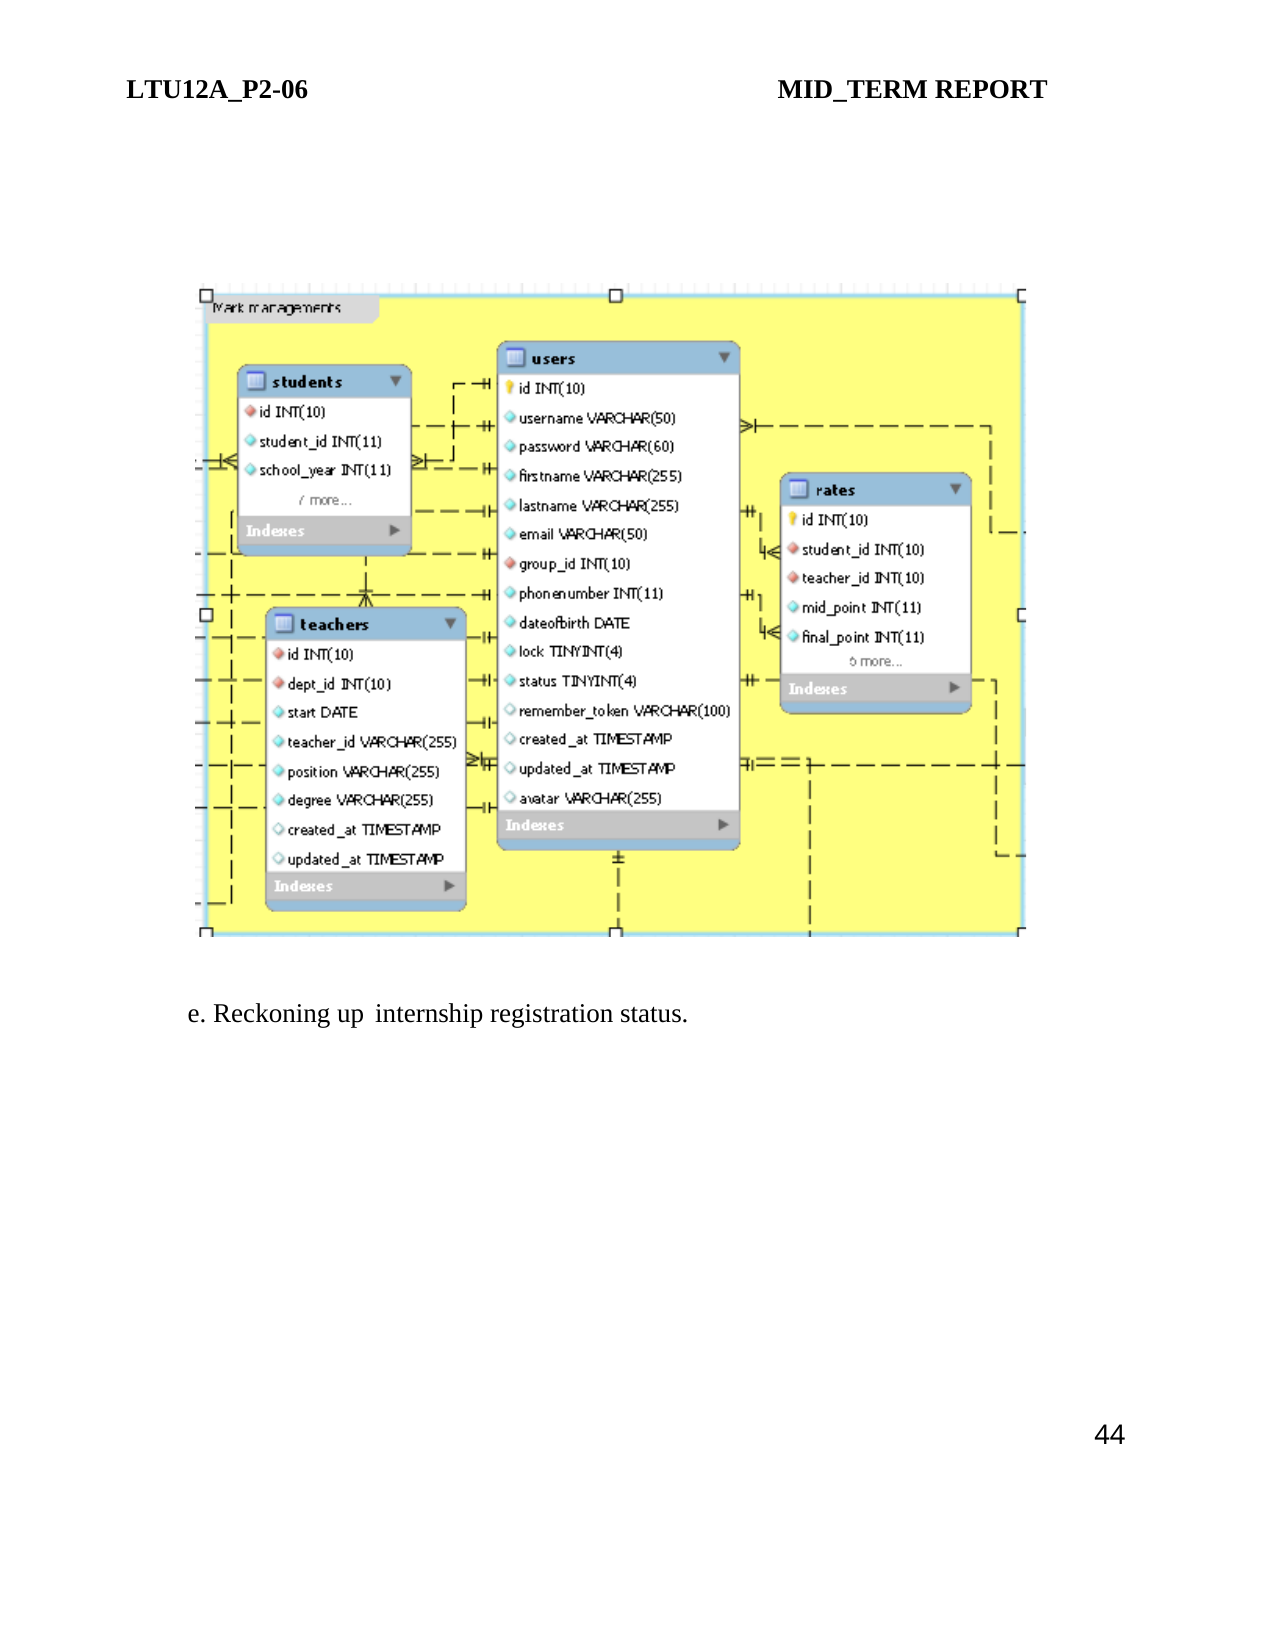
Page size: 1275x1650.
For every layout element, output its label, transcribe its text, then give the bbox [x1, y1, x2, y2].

picture [195, 283, 1027, 937]
text e. Reckoning up internship registration status. [187, 997, 1191, 1028]
